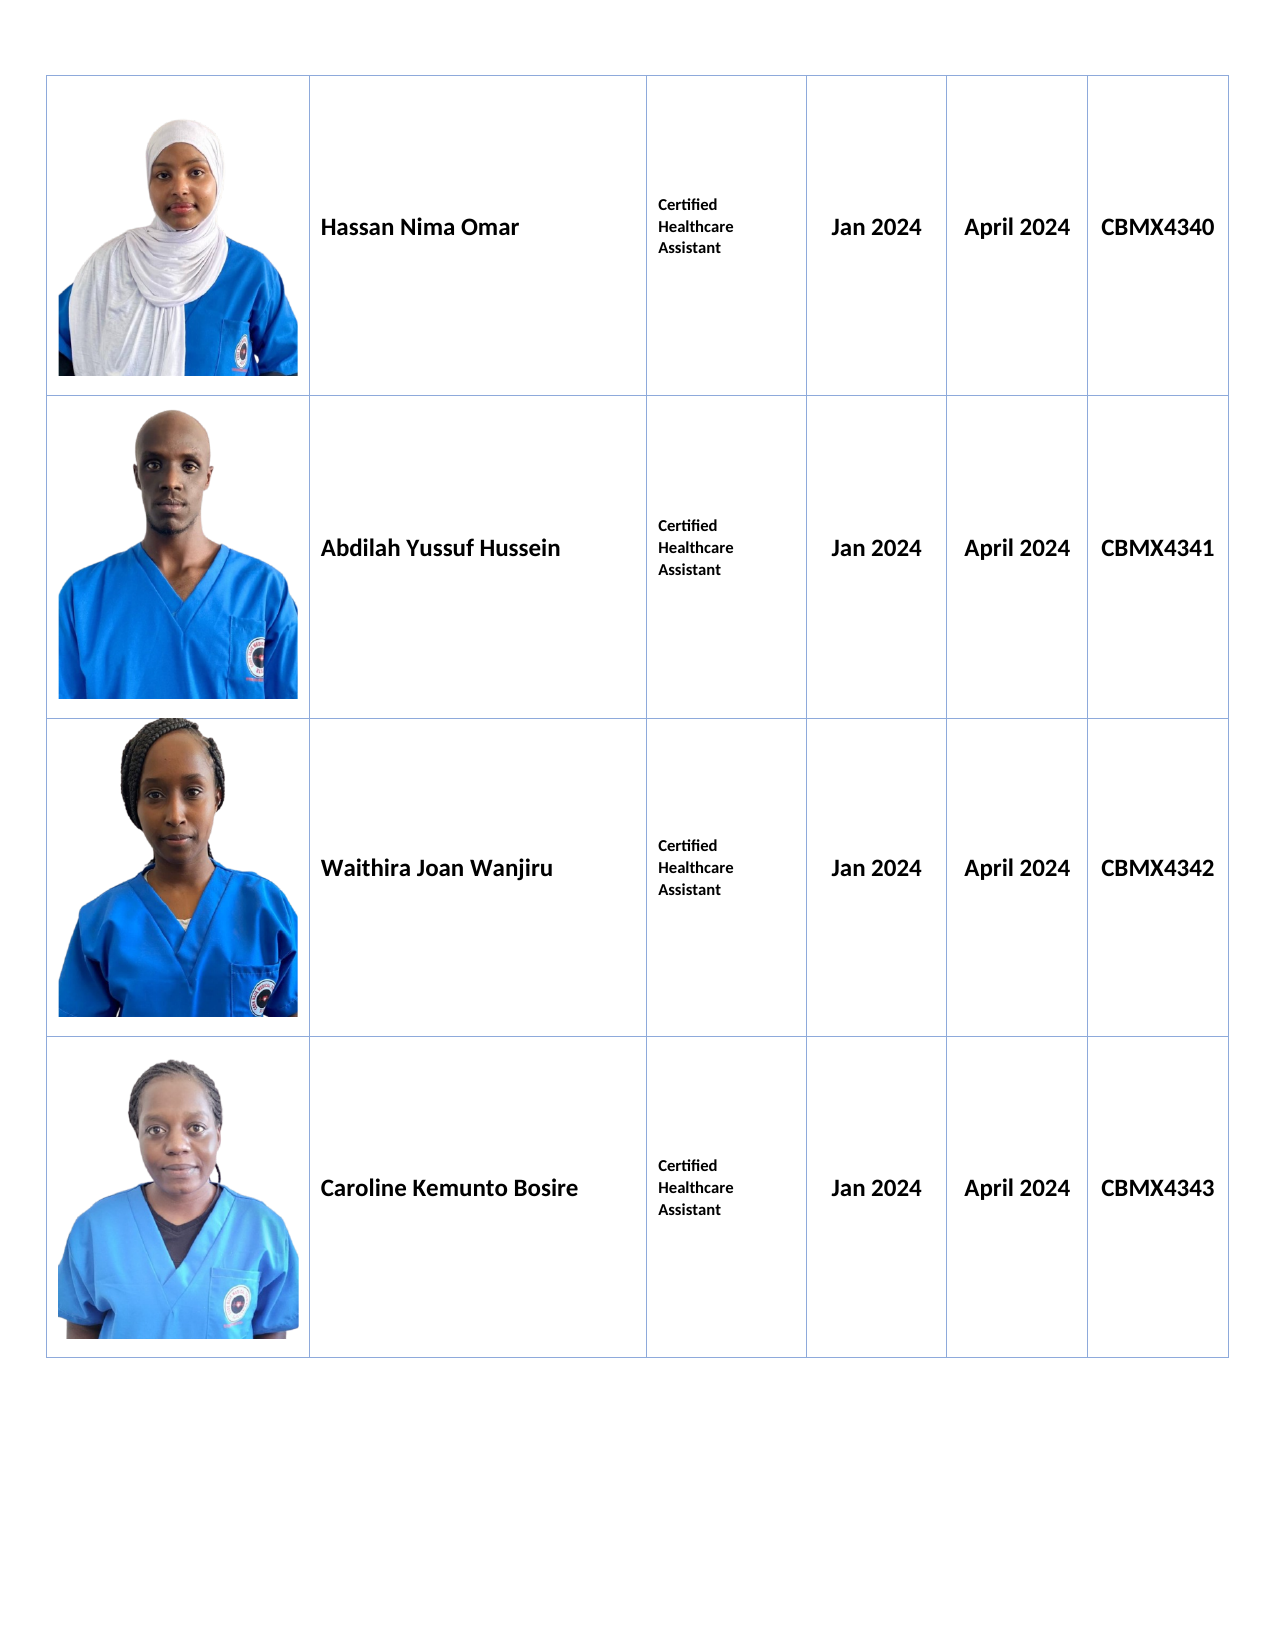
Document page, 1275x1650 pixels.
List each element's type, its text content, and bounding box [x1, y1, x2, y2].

table_cell [47, 76, 309, 395]
table_cell Certified Healthcare Assistant [647, 396, 806, 717]
table_cell Caroline Kemunto Bosire [310, 1037, 646, 1357]
table_cell Jan 2024 [807, 76, 946, 395]
table_cell [47, 396, 309, 717]
picture [58, 395, 298, 699]
table_cell Abdilah Yussuf Hussein [310, 396, 646, 717]
picture [58, 1036, 299, 1339]
table_cell April 2024 [947, 396, 1087, 717]
picture [58, 718, 298, 1017]
table_cell April 2024 [947, 1037, 1087, 1357]
table_cell Certified Healthcare Assistant [647, 719, 806, 1036]
table_cell Jan 2024 [807, 1037, 946, 1357]
table_cell Jan 2024 [807, 719, 946, 1036]
table_cell April 2024 [947, 719, 1087, 1036]
table_cell [47, 1037, 309, 1357]
table_cell Waithira Joan Wanjiru [310, 719, 646, 1036]
table_cell April 2024 [947, 76, 1087, 395]
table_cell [647, 1037, 806, 1357]
table_cell [47, 719, 309, 1036]
table_cell CBMX4342 [1088, 719, 1228, 1036]
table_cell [647, 76, 806, 395]
table_cell CBMX4341 [1088, 396, 1228, 717]
table_cell Jan 2024 [807, 396, 946, 717]
table_cell CBMX4340 [1088, 76, 1228, 395]
table_cell CBMX4343 [1088, 1037, 1228, 1357]
picture [58, 76, 298, 376]
table_cell Hassan Nima Omar [310, 76, 646, 395]
